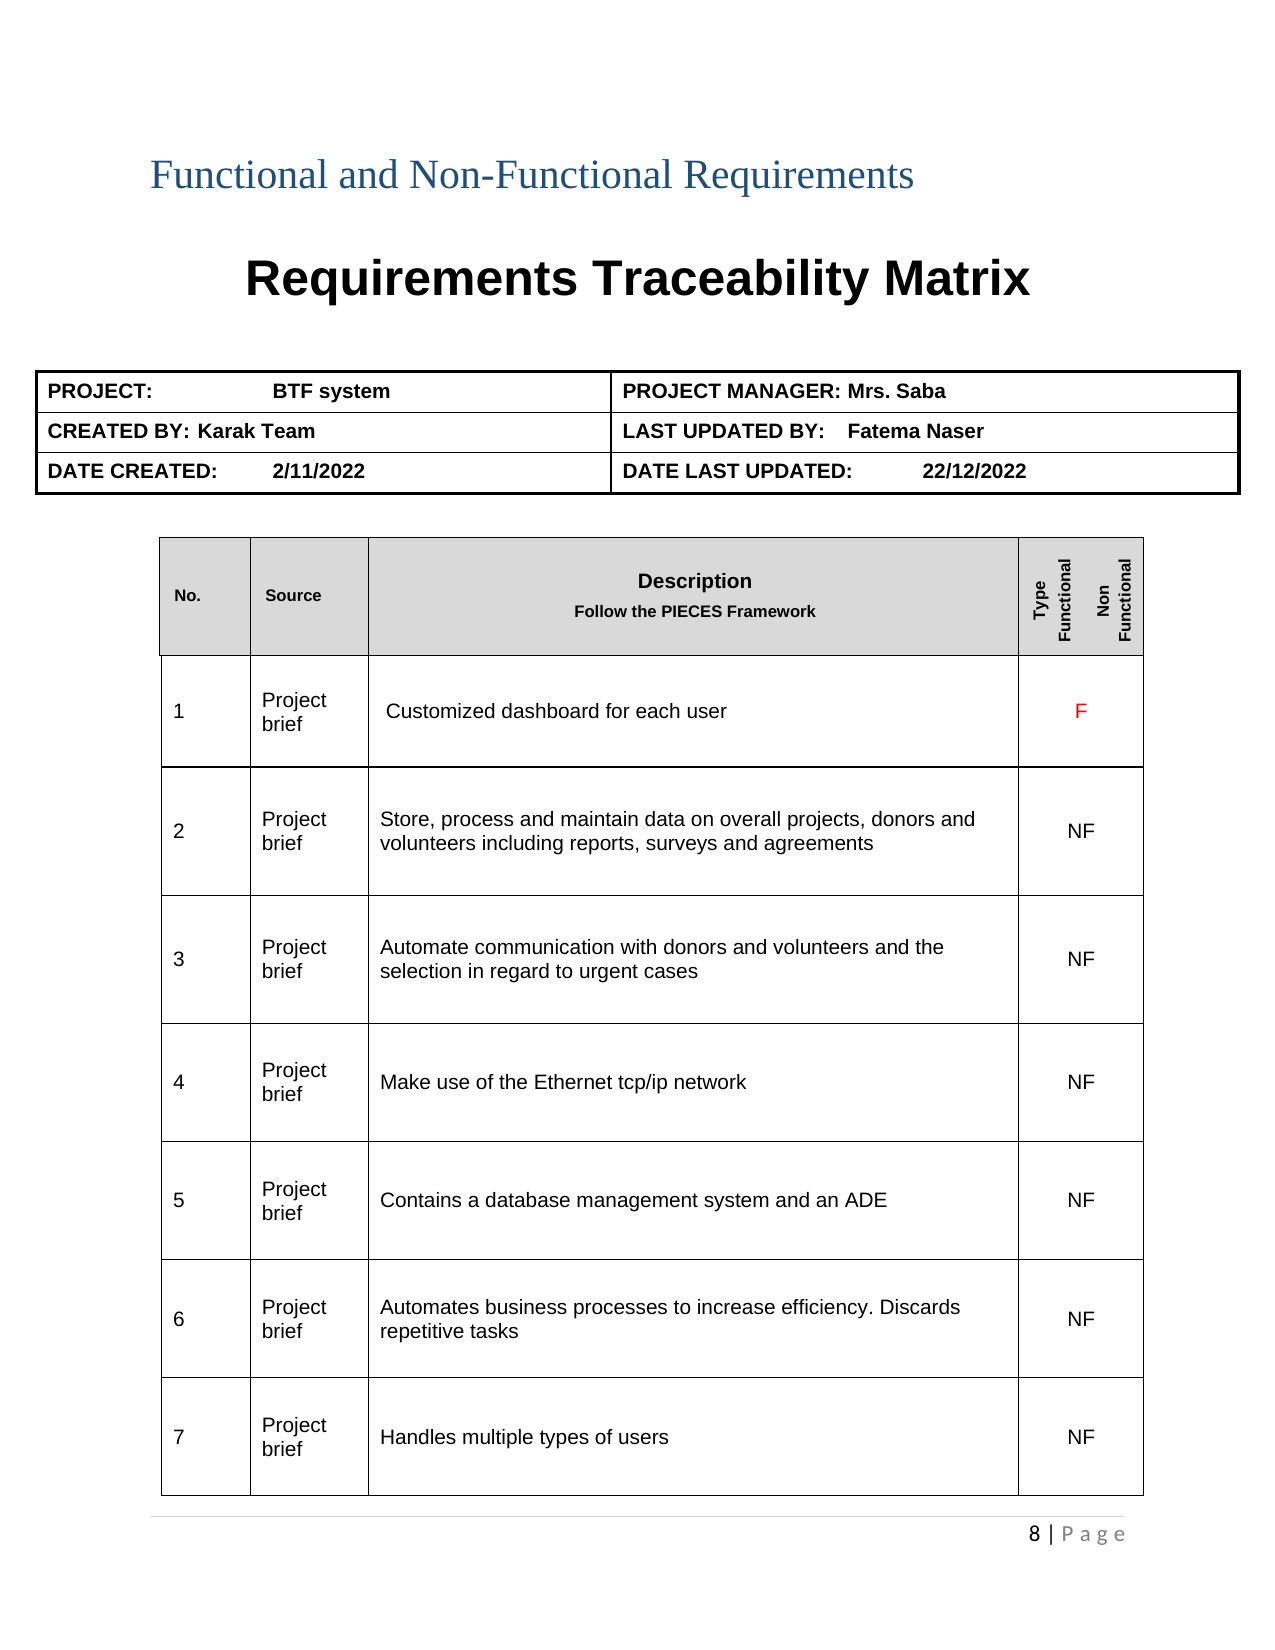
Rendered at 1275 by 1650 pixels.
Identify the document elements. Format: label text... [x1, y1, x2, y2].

table_header Source [251, 538, 368, 655]
table_cell Project brief [251, 896, 368, 1023]
table_cell NF [1019, 896, 1143, 1023]
table_cell 4 [162, 1024, 250, 1141]
table_cell Project brief [251, 1024, 368, 1141]
table_cell 2 [162, 768, 250, 894]
table_cell Handles multiple types of users [369, 1378, 1018, 1495]
table_header PROJECT: BTF system [38, 373, 610, 411]
table_cell Project brief [251, 1142, 368, 1259]
table_cell NF [1019, 1142, 1143, 1259]
table_cell 1 [162, 656, 250, 766]
table_cell NF [1019, 768, 1143, 894]
table_cell NF [1019, 1260, 1143, 1377]
table_cell DATE LAST UPDATED: 22/12/2022 [612, 453, 1237, 492]
table_cell Make use of the Ethernet tcp/ip network [369, 1024, 1018, 1141]
table_cell LAST UPDATED BY: Fatema Naser [612, 413, 1237, 452]
table_cell Customized dashboard for each user [369, 656, 1018, 766]
subtitle Functional and Non-Functional Requirements [150, 150, 1125, 198]
table_cell Store, process and maintain data on overall projects, donors and volunteers including reports, surveys and agreements [369, 768, 1018, 894]
table_cell Project brief [251, 768, 368, 894]
table_cell 7 [162, 1378, 250, 1495]
table_cell F [1019, 656, 1143, 766]
table_cell Automates business processes to increase efficiency. Discards repetitive tasks [369, 1260, 1018, 1377]
table_cell Automate communication with donors and volunteers and the selection in regard to urgent cases [369, 896, 1018, 1023]
table_cell DATE CREATED: 2/11/2022 [38, 453, 610, 492]
table_cell Contains a database management system and an ADE [369, 1142, 1018, 1259]
table_cell NF [1019, 1024, 1143, 1141]
table_cell 3 [162, 896, 250, 1023]
table_cell Project brief [251, 1260, 368, 1377]
table_cell NF [1019, 1378, 1143, 1495]
table_header PROJECT MANAGER: Mrs. Saba [612, 373, 1237, 411]
table_cell 5 [162, 1142, 250, 1259]
table_cell 6 [162, 1260, 250, 1377]
table_cell CREATED BY: Karak Team [38, 413, 610, 452]
table_header No. [160, 538, 250, 655]
table_header Type Functional Non Functional [1019, 538, 1143, 655]
table_cell Project brief [251, 1378, 368, 1495]
table_cell Project brief [251, 656, 368, 766]
text Requirements Traceability Matrix [150, 248, 1125, 306]
table_header Description Follow the PIECES Framework [369, 538, 1018, 655]
